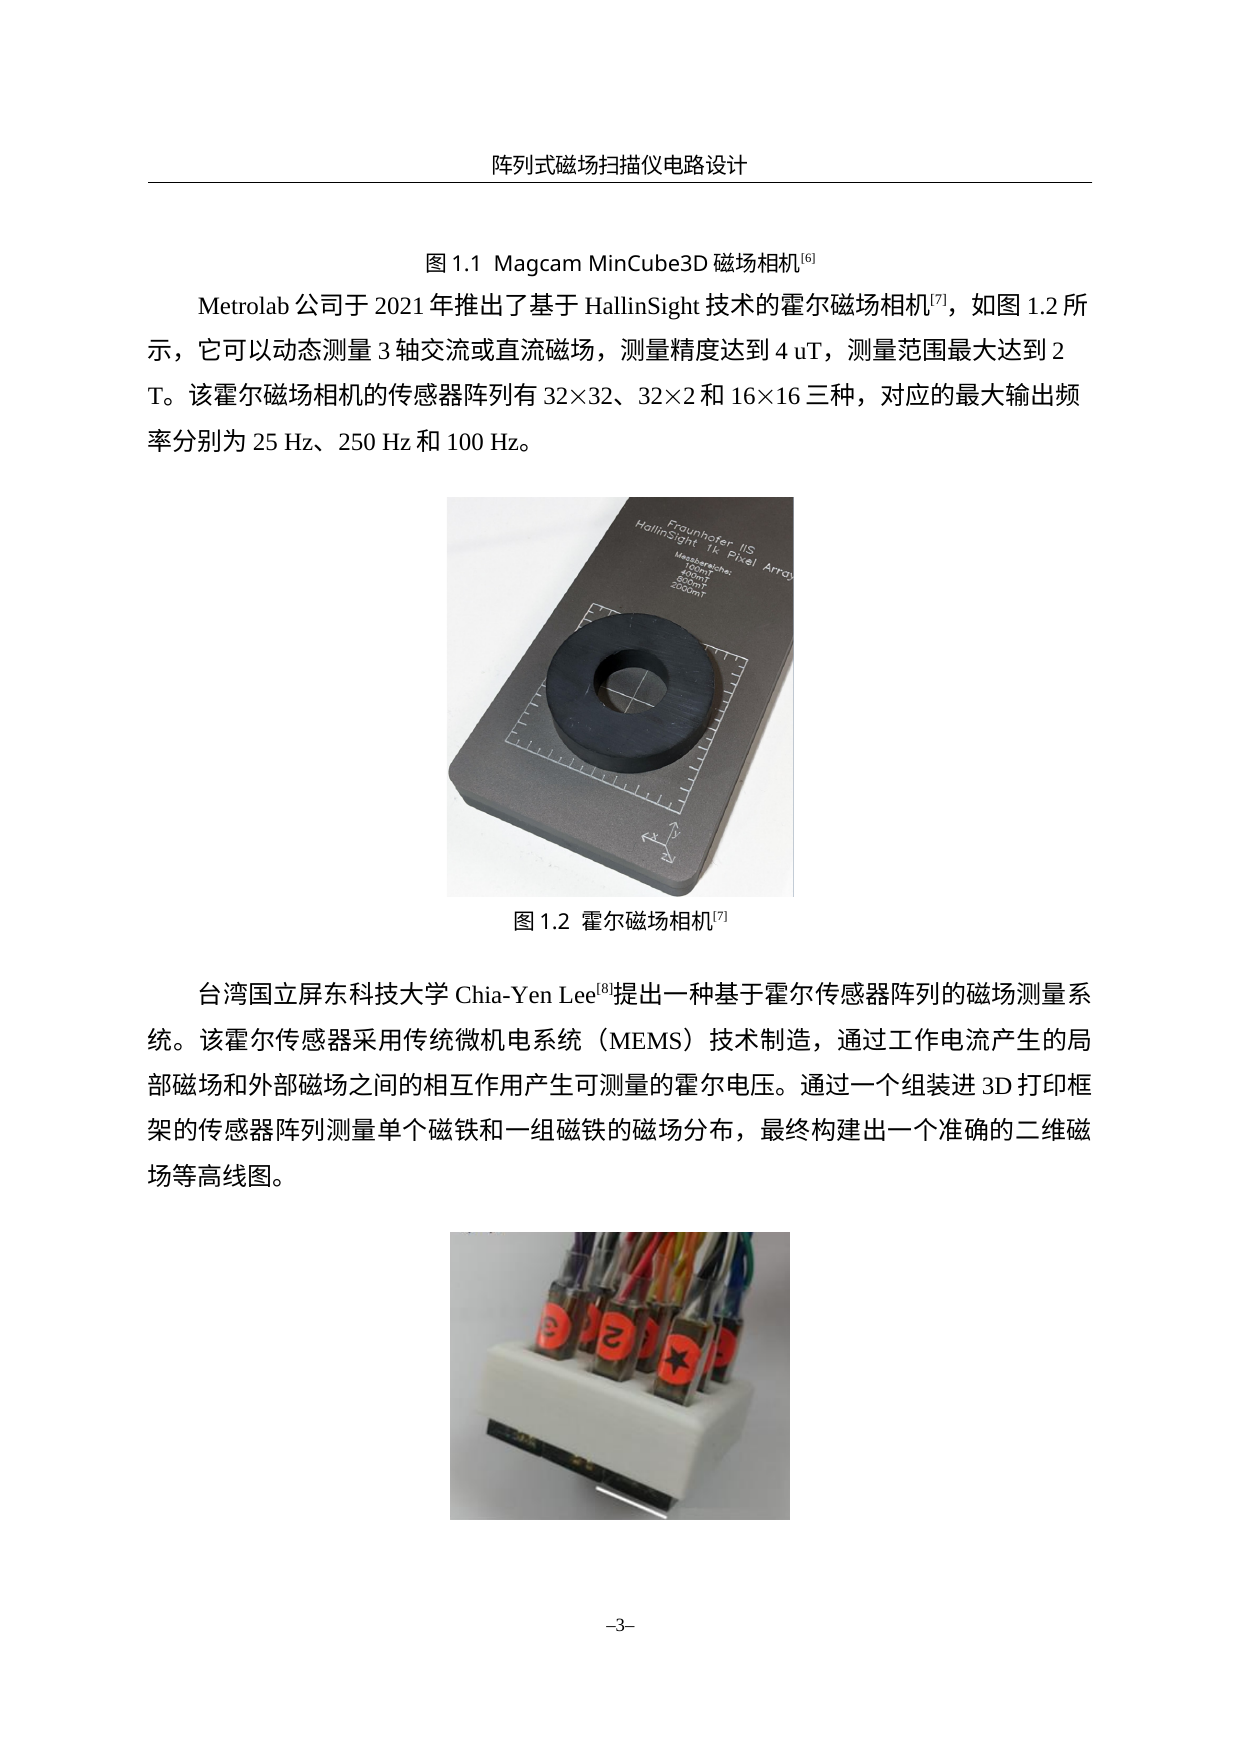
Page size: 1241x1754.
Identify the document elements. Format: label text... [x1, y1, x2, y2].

text Metrolab公司于2021年推出了基于HallinSight技术的霍尔磁场相机[7]，如图1.2所示，它可以动态测量3轴交流或直流磁场，测量精度达到4 uT，测量范围最大达到2 T。该霍尔磁场相机的传感器阵列有3232、322和1616三种，对应的最大输出频率分别为25 Hz、250 Hz和100 Hz。 [148, 285, 1092, 457]
text 图1.2 霍尔磁场相机[7] [148, 904, 1092, 935]
text 图1.1 Magcam MinCube3D磁场相机[6] [148, 246, 1092, 277]
text 台湾国立屏东科技大学Chia-Yen Lee[8]提出一种基于霍尔传感器阵列的磁场测量系统。该霍尔传感器采用传统微机电系统（MEMS）技术制造，通过工作电流产生的局部磁场和外部磁场之间的相互作用产生可测量的霍尔电压。通过一个组装进3D打印框架的传感器阵列测量单个磁铁和一组磁铁的磁场分布，最终构建出一个准确的二维磁场等高线图。 [148, 975, 1092, 1192]
picture [450, 1232, 790, 1520]
picture [446, 497, 794, 897]
